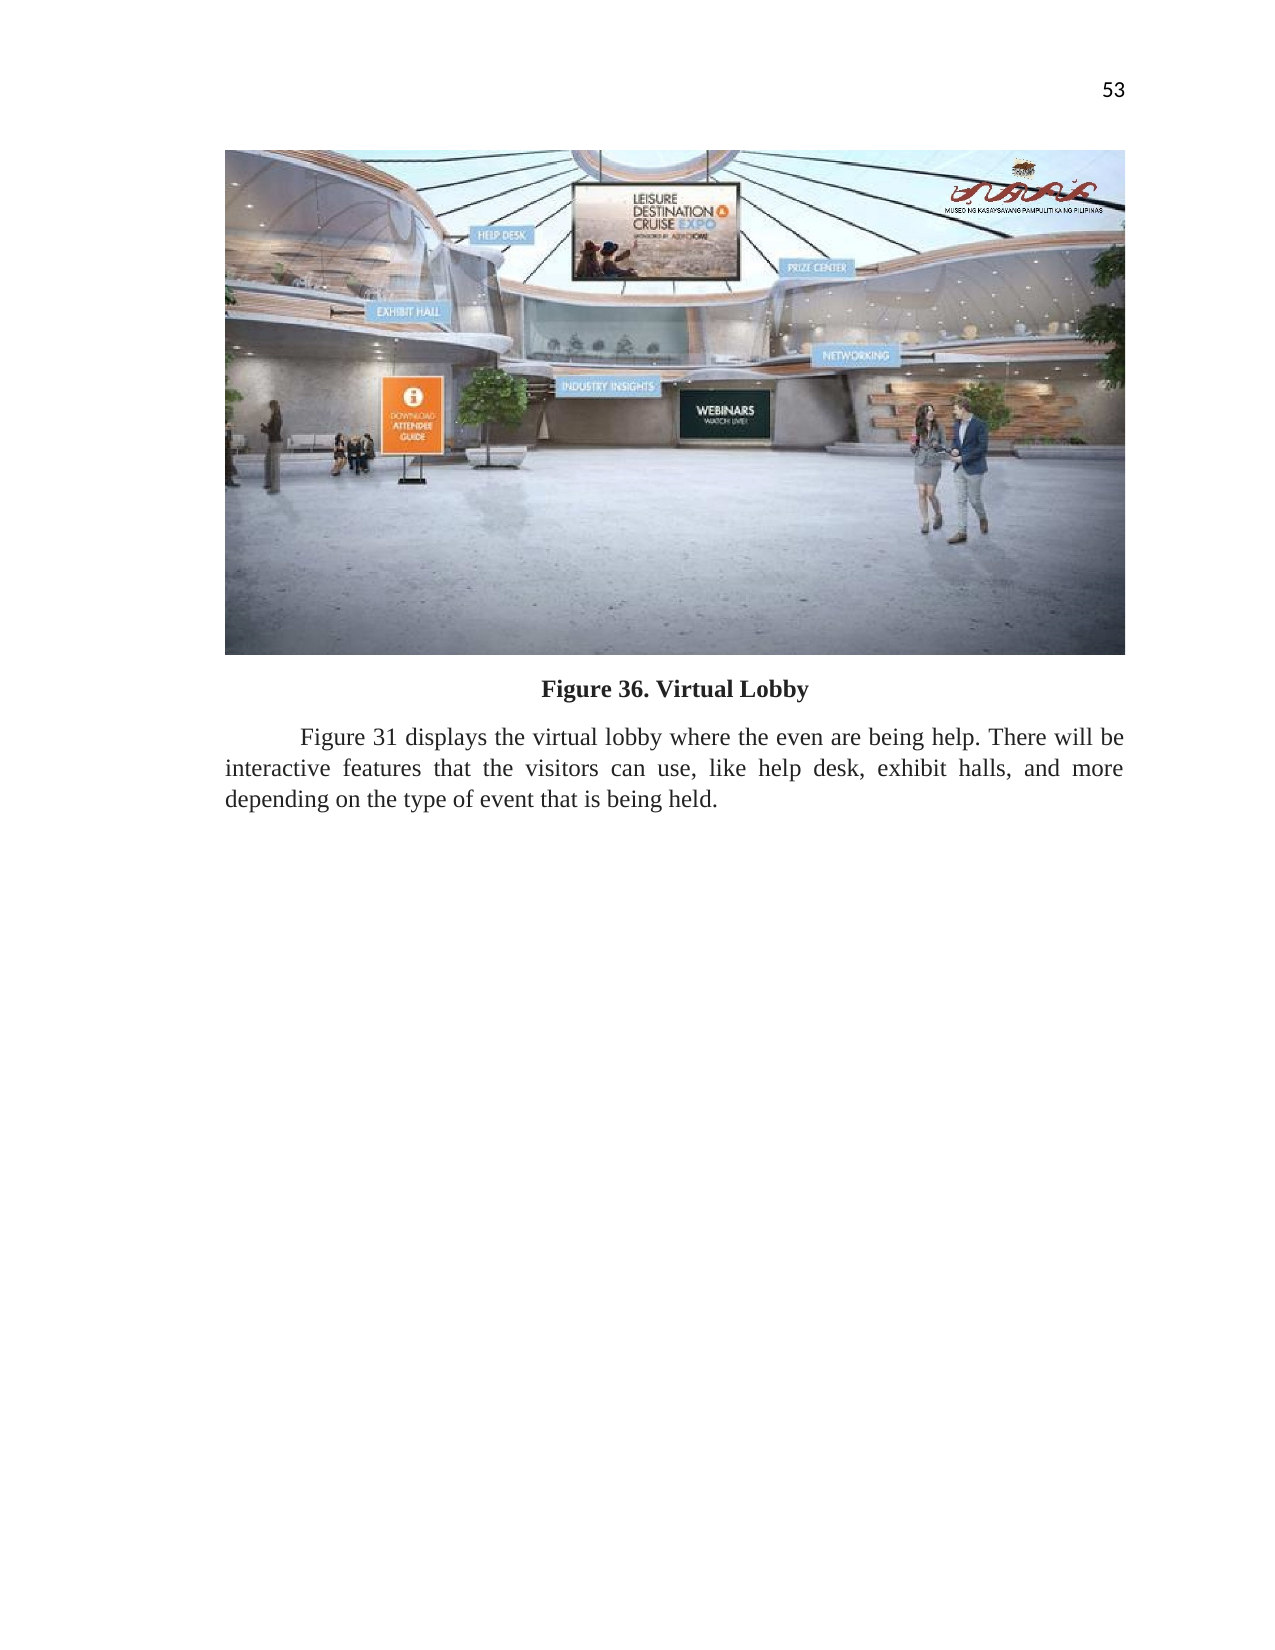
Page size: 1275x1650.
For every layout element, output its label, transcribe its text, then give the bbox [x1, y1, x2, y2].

text Figure 36. Virtual Lobby [225, 674, 1125, 703]
text Figure 31 displays the virtual lobby where the even are being help. There will be interactive features that the visitors can use, like help desk, exhibit halls, and more depending on the type of event that is being held. [225, 722, 1125, 812]
picture [225, 150, 1125, 655]
